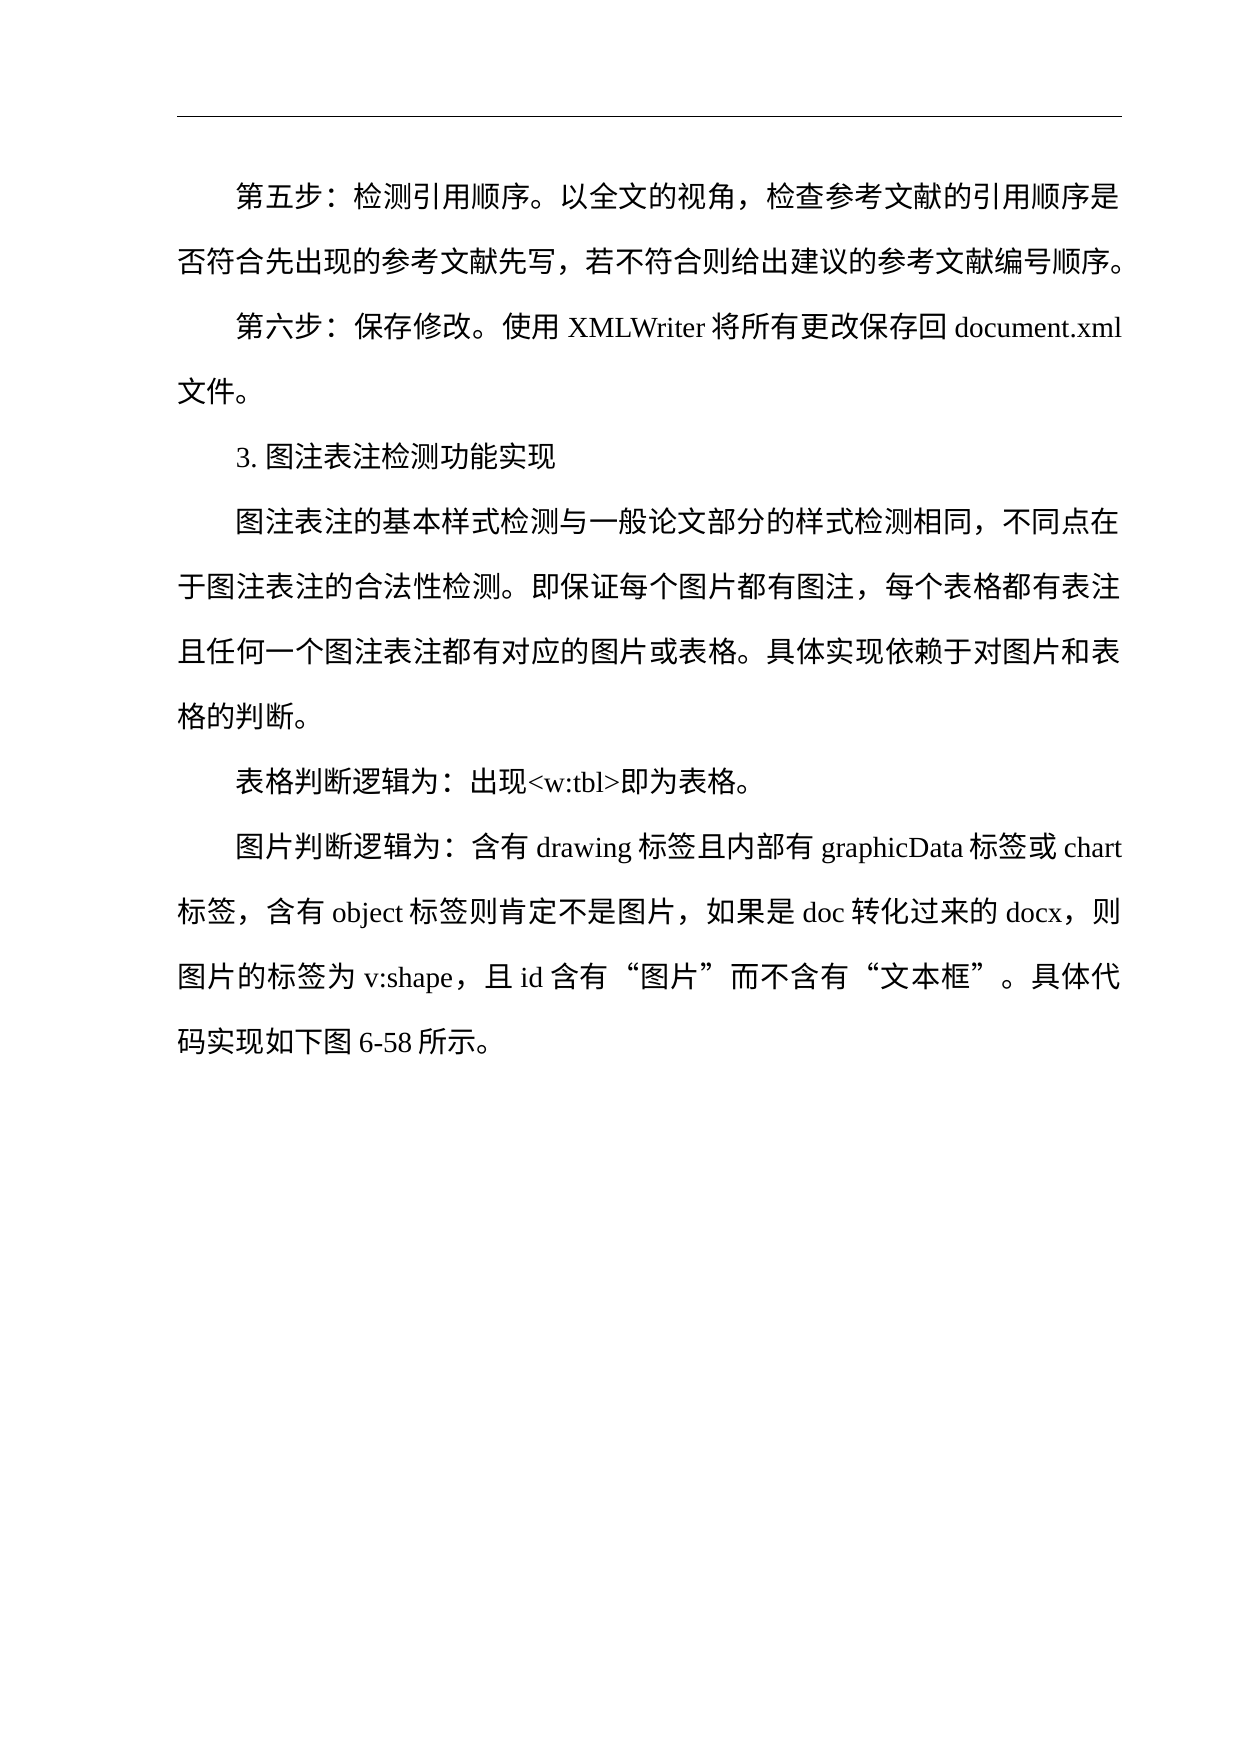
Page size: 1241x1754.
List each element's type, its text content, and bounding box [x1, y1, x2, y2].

text 第六步：保存修改。使用XMLWriter将所有更改保存回document.xml文件。 [177, 292, 1122, 422]
list 图注表注检测功能实现 [177, 422, 1122, 487]
text 表格判断逻辑为：出现<w:tbl>即为表格。 [177, 747, 1122, 812]
text 图注表注的基本样式检测与一般论文部分的样式检测相同，不同点在于图注表注的合法性检测。即保证每个图片都有图注，每个表格都有表注，且任何一个图注表注都有对应的图片或表格。具体实现依赖于对图片和表格的判断。 [177, 487, 1122, 747]
text 第五步：检测引用顺序。以全文的视角，检查参考文献的引用顺序是否符合先出现的参考文献先写，若不符合则给出建议的参考文献编号顺序。 [177, 162, 1122, 292]
